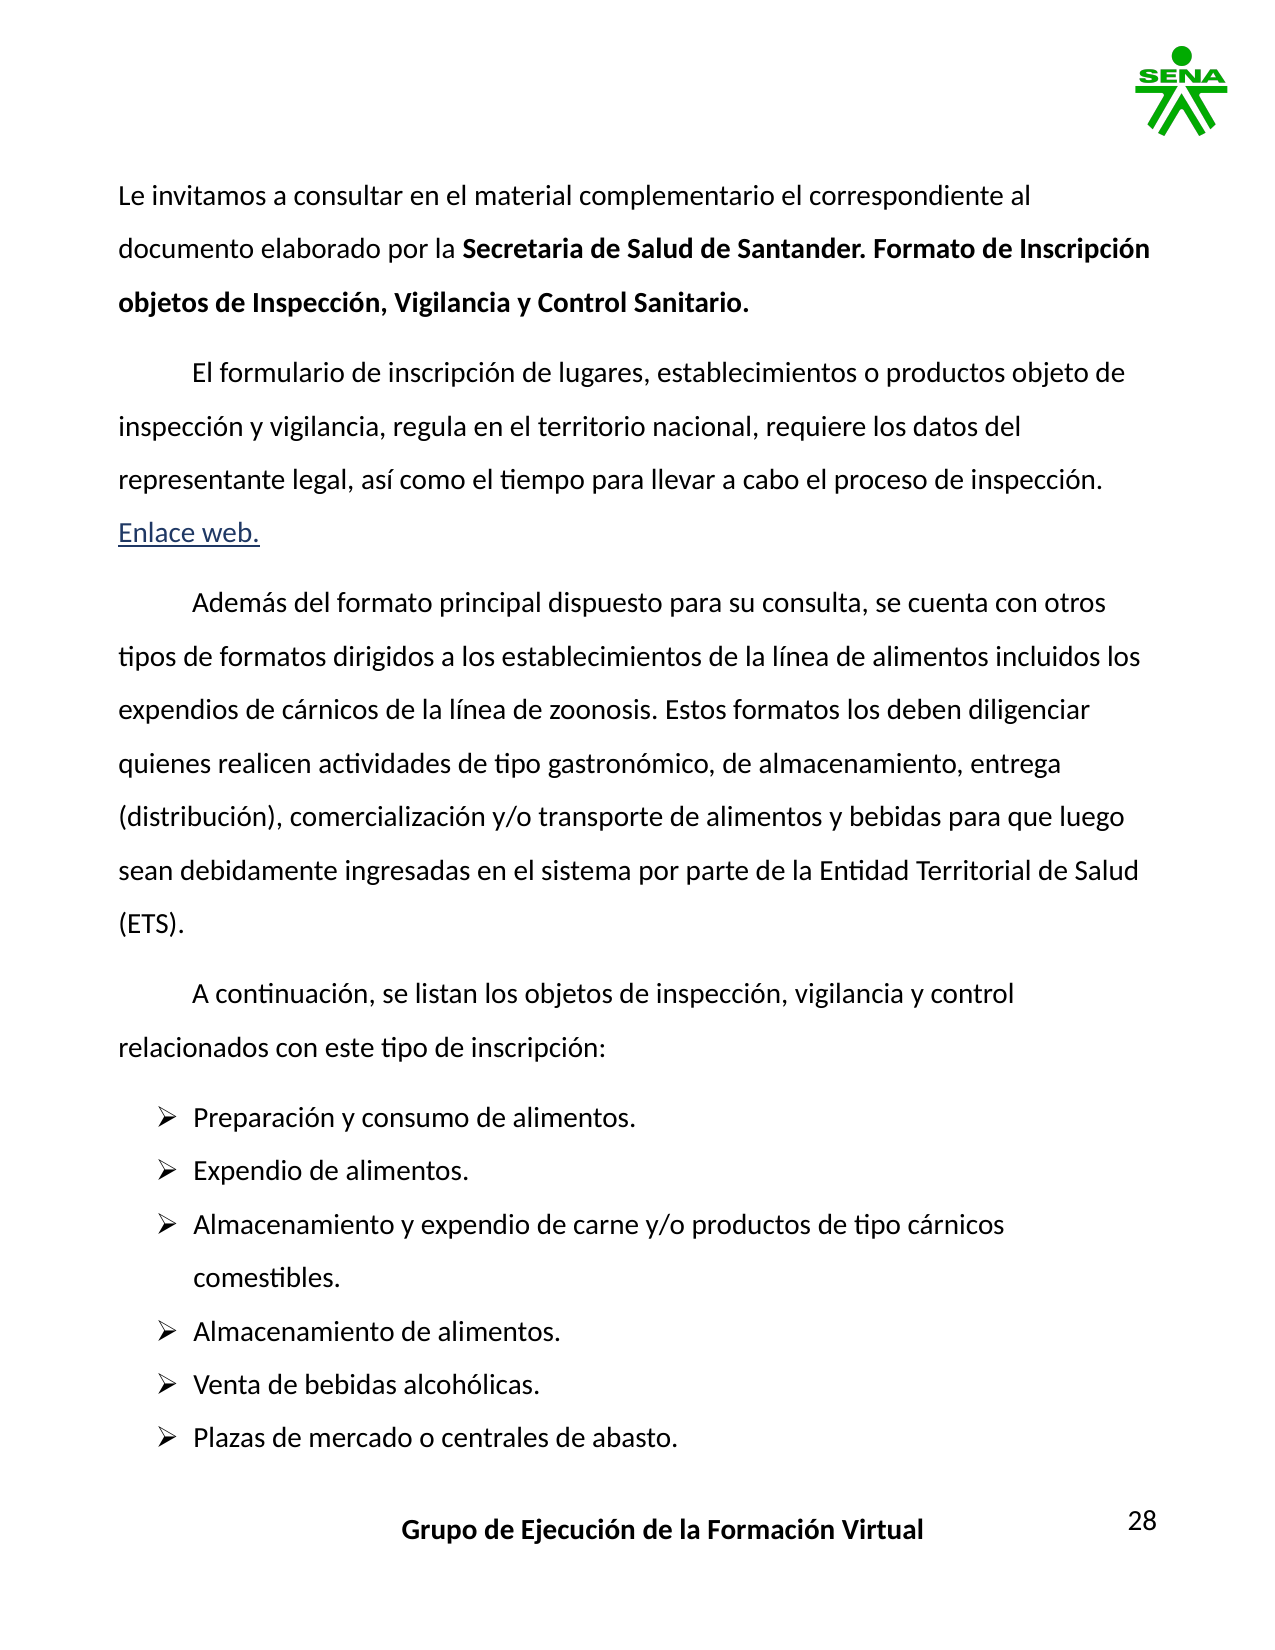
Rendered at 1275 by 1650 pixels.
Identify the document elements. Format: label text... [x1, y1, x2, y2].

text A continuación, se listan los objetos de inspección, vigilancia y control relacionados con este tipo de inscripción: [118, 975, 1157, 1064]
list Almacenamiento de alimentos. [156, 1313, 1157, 1348]
text Le invitamos a consultar en el material complementario el correspondiente al documento elaborado por la Secretaria de Salud de Santander. Formato de Inscripción objetos de Inspección, Vigilancia y Control Sanitario. [118, 177, 1157, 320]
text Además del formato principal dispuesto para su consulta, se cuenta con otros tipos de formatos dirigidos a los establecimientos de la línea de alimentos incluidos los expendios de cárnicos de la línea de zoonosis. Estos formatos los deben diligenciar quienes realicen actividades de tipo gastronómico, de almacenamiento, entrega (distribución), comercialización y/o transporte de alimentos y bebidas para que luego sean debidamente ingresadas en el sistema por parte de la Entidad Territorial de Salud (ETS). [118, 584, 1157, 941]
list Preparación y consumo de alimentos. [156, 1099, 1157, 1134]
picture [1135, 46, 1228, 136]
list Venta de bebidas alcohólicas. [156, 1366, 1157, 1402]
text El formulario de inscripción de lugares, establecimientos o productos objeto de inspección y vigilancia, regula en el territorio nacional, requiere los datos del representante legal, así como el tiempo para llevar a cabo el proceso de inspección. Enlace web. [118, 354, 1157, 550]
list Almacenamiento y expendio de carne y/o productos de tipo cárnicos comestibles. [156, 1206, 1157, 1295]
list Plazas de mercado o centrales de abasto. [156, 1419, 1157, 1455]
list Expendio de alimentos. [156, 1152, 1157, 1188]
